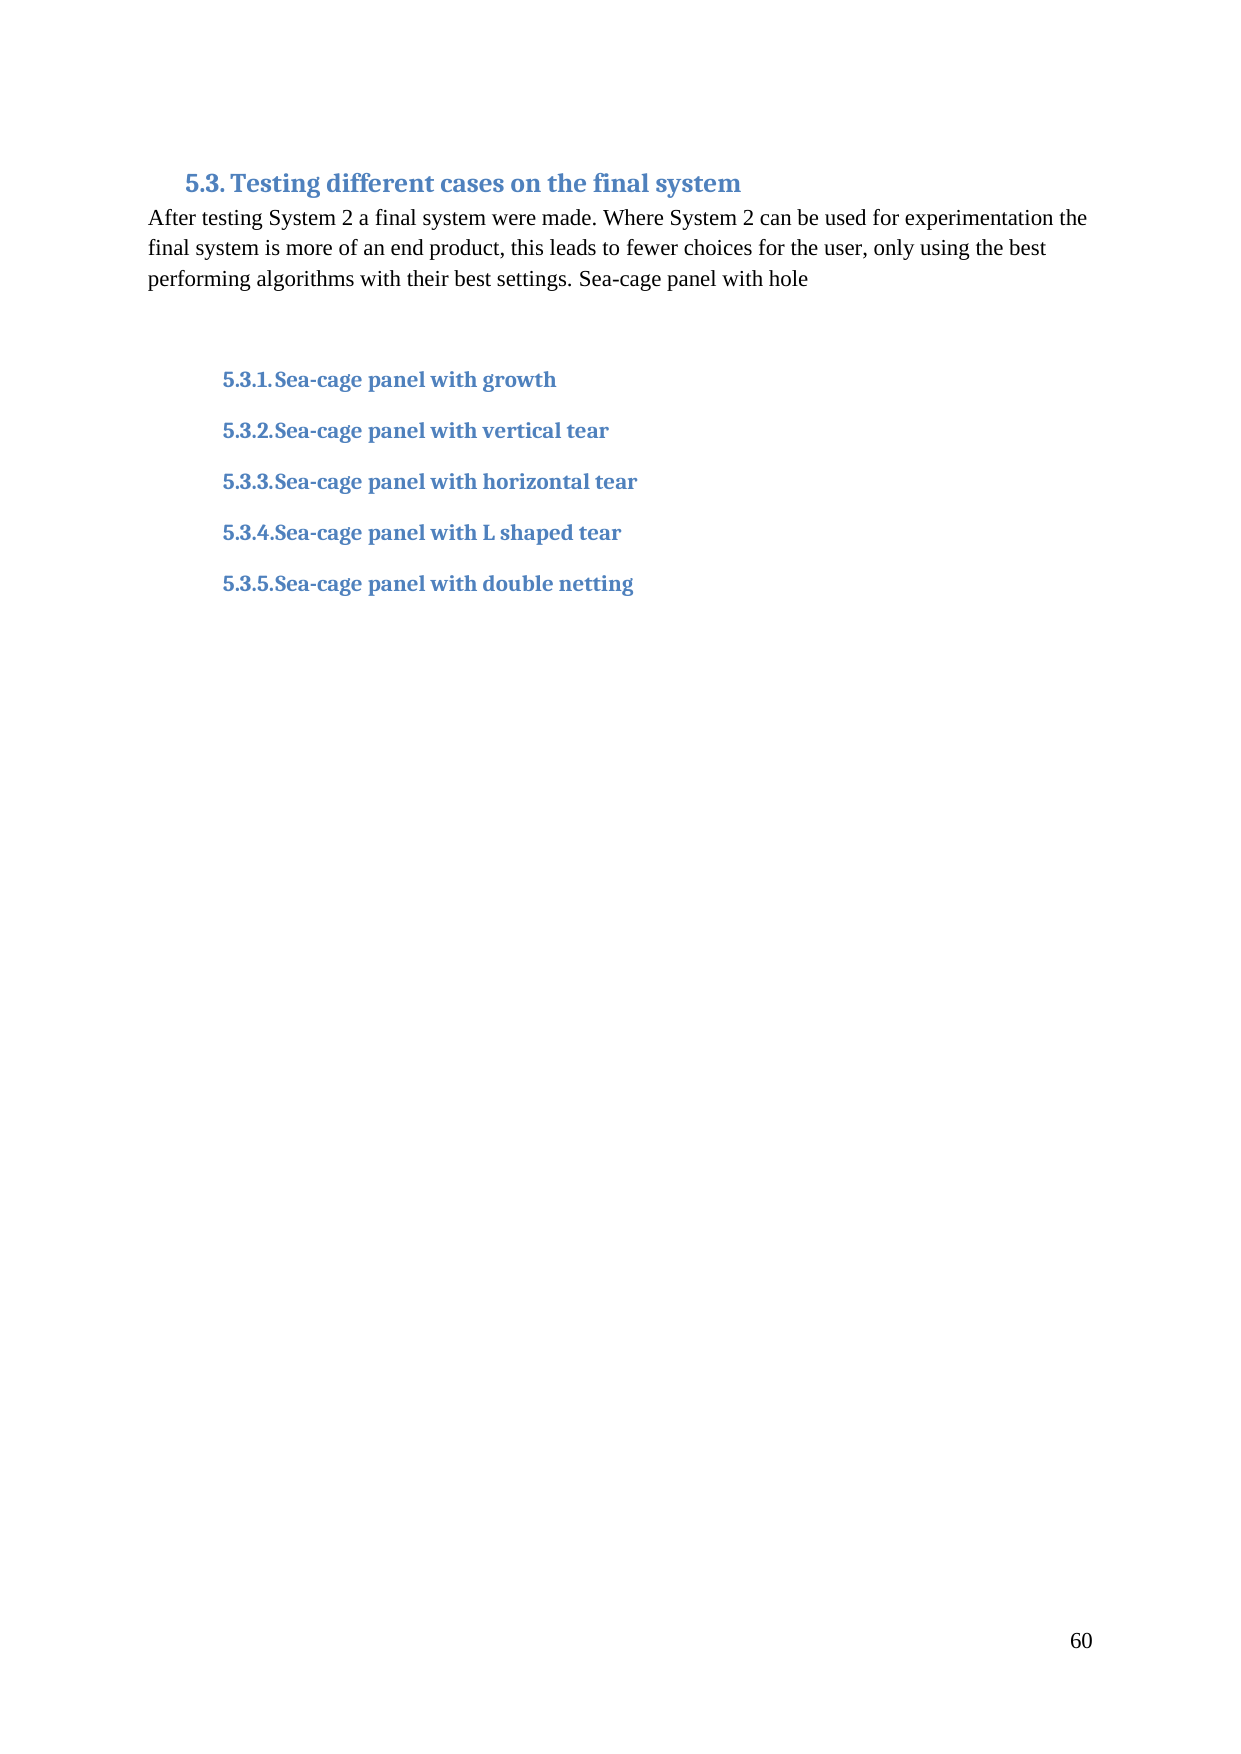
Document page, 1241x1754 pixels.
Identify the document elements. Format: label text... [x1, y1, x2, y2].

subtitle Sea-cage panel with vertical tear [223, 418, 1093, 444]
text After testing System 2 a final system were made. Where System 2 can be used for experimentation the final system is more of an end product, this leads to fewer choices for the user, only using the best performing algorithms with their best settings. Sea-cage panel with hole [148, 204, 1093, 291]
subtitle Testing different cases on the final system [185, 168, 1093, 199]
subtitle Sea-cage panel with horizontal tear [223, 469, 1093, 495]
subtitle Sea-cage panel with double netting [223, 571, 1093, 597]
subtitle Sea-cage panel with L shaped tear [223, 520, 1093, 546]
subtitle Sea-cage panel with growth [223, 367, 1093, 393]
